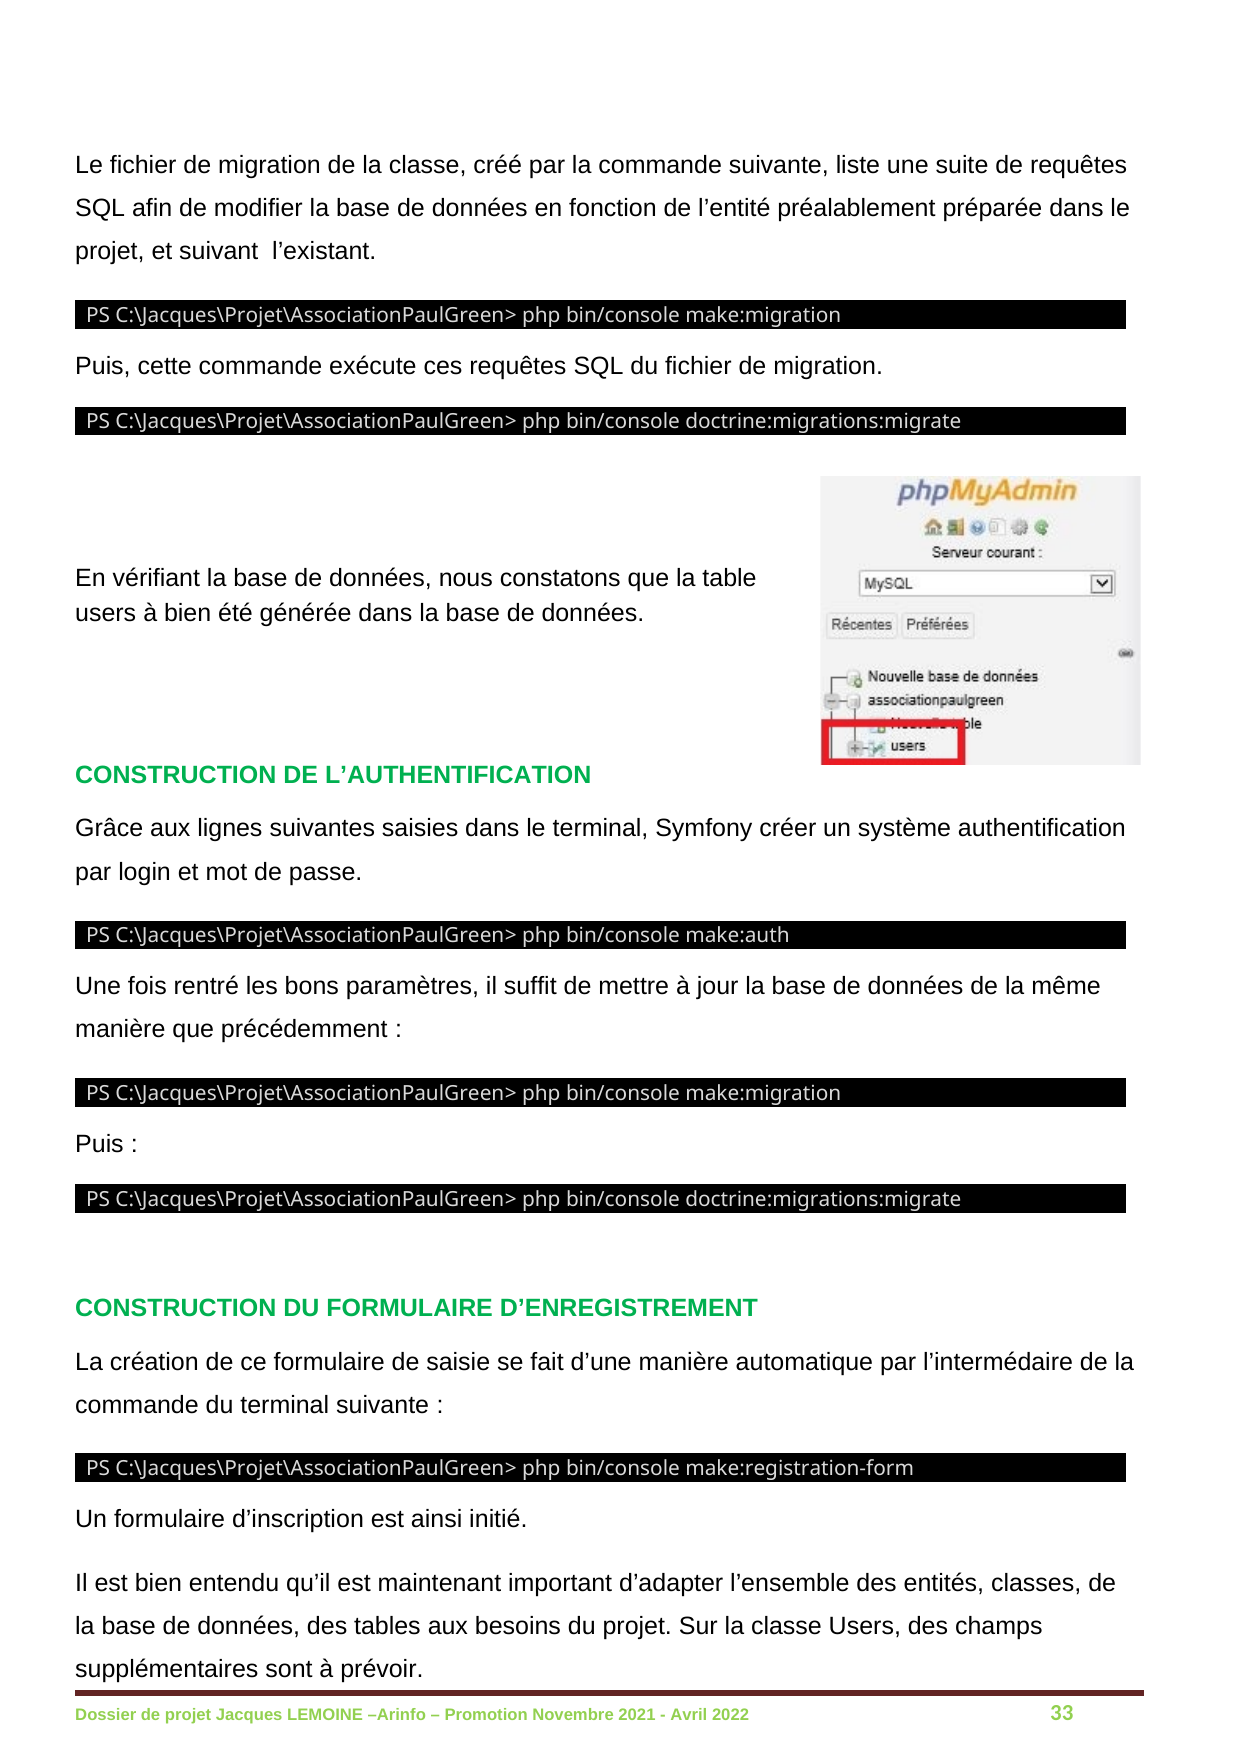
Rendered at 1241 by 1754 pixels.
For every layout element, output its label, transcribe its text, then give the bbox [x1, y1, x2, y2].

text PS C:\Jacques\Projet\AssociationPaulGreen> php bin/console make:migration [504, 300, 1126, 329]
picture [820, 476, 1141, 765]
text PS C:\Jacques\Projet\AssociationPaulGreen> php bin/console make:migration [504, 1078, 1126, 1107]
text Il est bien entendu qu’il est maintenant important d’adapter l’ensemble des entités, classes, de la base de données, des tables aux besoins du projet. Sur la classe Users, des champs supplémentaires sont à prévoir. [75, 1568, 1144, 1683]
text PS C:\Jacques\Projet\AssociationPaulGreen> php bin/console make:registration-form [75, 1453, 1126, 1482]
text La création de ce formulaire de saisie se fait d’une manière automatique par l’intermédaire de la commande du terminal suivante : [75, 1346, 1144, 1418]
text Grâce aux lignes suivantes saisies dans le terminal, Symfony créer un système authentification par login et mot de passe. [75, 813, 1139, 885]
text Un formulaire d’inscription est ainsi initié. [75, 1504, 1144, 1533]
text CONSTRUCTION DE L’AUTHENTIFICATION [75, 759, 1144, 788]
text PS C:\Jacques\Projet\AssociationPaulGreen> php bin/console doctrine:migrations:migrate [504, 407, 1126, 435]
text En vérifiant la base de données, nous constatons que la table users à bien été générée dans la base de données. [75, 563, 820, 627]
text PS C:\Jacques\Projet\AssociationPaulGreen> php bin/console make:auth [504, 921, 1126, 949]
text Puis, cette commande exécute ces requêtes SQL du fichier de migration. [75, 351, 1144, 379]
text PS C:\Jacques\Projet\AssociationPaulGreen> php bin/console doctrine:migrations:migrate [75, 1184, 1126, 1213]
text Une fois rentré les bons paramètres, il suffit de mettre à jour la base de données de la même manière que précédemment : [75, 971, 1139, 1043]
text Le fichier de migration de la classe, créé par la commande suivante, liste une suite de requêtes SQL afin de modifier la base de données en fonction de l’entité préalablement préparée dans le projet, et suivant l’existant. [75, 150, 1144, 265]
text CONSTRUCTION DU FORMULAIRE D’ENREGISTREMENT [75, 1293, 1144, 1321]
text Puis : [75, 1129, 1144, 1157]
